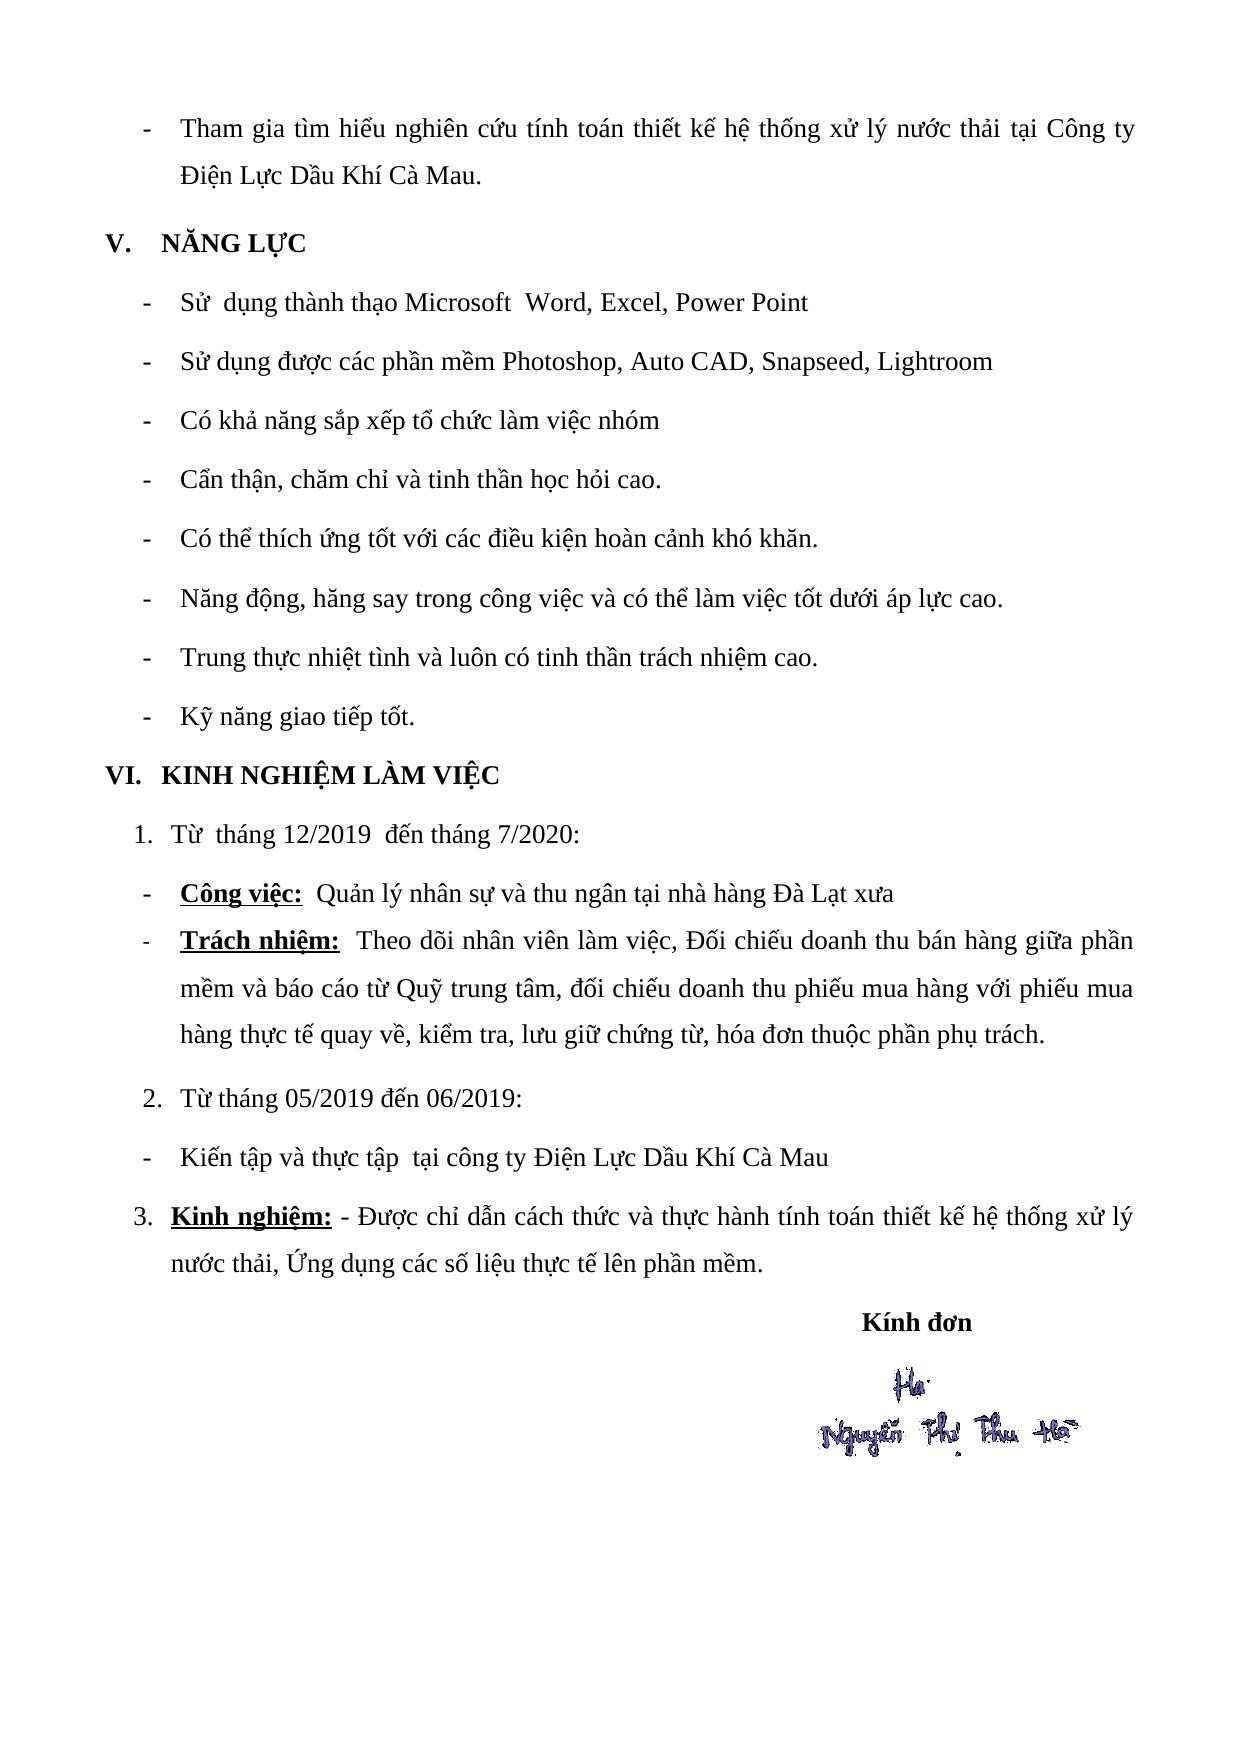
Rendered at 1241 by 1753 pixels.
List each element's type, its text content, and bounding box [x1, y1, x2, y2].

list Trung thực nhiệt tình và luôn có tinh thần trách nhiệm cao. [142, 641, 1135, 672]
list Sử dụng được các phần mềm Photoshop, Auto CAD, Snapseed, Lightroom [142, 345, 1135, 376]
list Trách nhiệm: Theo dõi nhân viên làm việc, Đối chiếu doanh thu bán hàng giữa phần mềm và báo cáo từ Quỹ trung tâm, đối chiếu doanh thu phiếu mua hàng với phiếu mua hàng thực tế quay về, kiểm tra, lưu giữ chứng từ, hóa đơn thuộc phần phụ trách. [142, 924, 1135, 1049]
list Từ tháng 05/2019 đến 06/2019: [142, 1082, 1135, 1113]
list Từ tháng 12/2019 đến tháng 7/2020: [133, 818, 1135, 849]
subtitle KINH NGHIỆM LÀM VIỆC [105, 759, 1135, 790]
list Cẩn thận, chăm chỉ và tinh thần học hỏi cao. [142, 463, 1135, 494]
list Năng động, hăng say trong công việc và có thể làm việc tốt dưới áp lực cao. [142, 582, 1135, 613]
list Sử dụng thành thạo Microsoft Word, Excel, Power Point [142, 286, 1135, 317]
list Có khả năng sắp xếp tổ chức làm việc nhóm [142, 404, 1135, 435]
picture [818, 1367, 1083, 1460]
list Công việc: Quản lý nhân sự và thu ngân tại nhà hàng Đà Lạt xưa [142, 877, 1135, 909]
list Kiến tập và thực tập tại công ty Điện Lực Dầu Khí Cà Mau [142, 1141, 1135, 1172]
subtitle NĂNG LỰC [105, 227, 1135, 258]
text Kính đơn [105, 1306, 1135, 1337]
list Kinh nghiệm: - Được chỉ dẫn cách thức và thực hành tính toán thiết kế hệ thống xử lý nước thải, Ứng dụng các số liệu thực tế lên phần mềm. [133, 1200, 1135, 1278]
list Tham gia tìm hiểu nghiên cứu tính toán thiết kế hệ thống xử lý nước thải tại Công ty Điện Lực Dầu Khí Cà Mau. [142, 112, 1135, 190]
list Có thể thích ứng tốt với các điều kiện hoàn cảnh khó khăn. [142, 522, 1135, 554]
list Kỹ năng giao tiếp tốt. [142, 700, 1135, 731]
